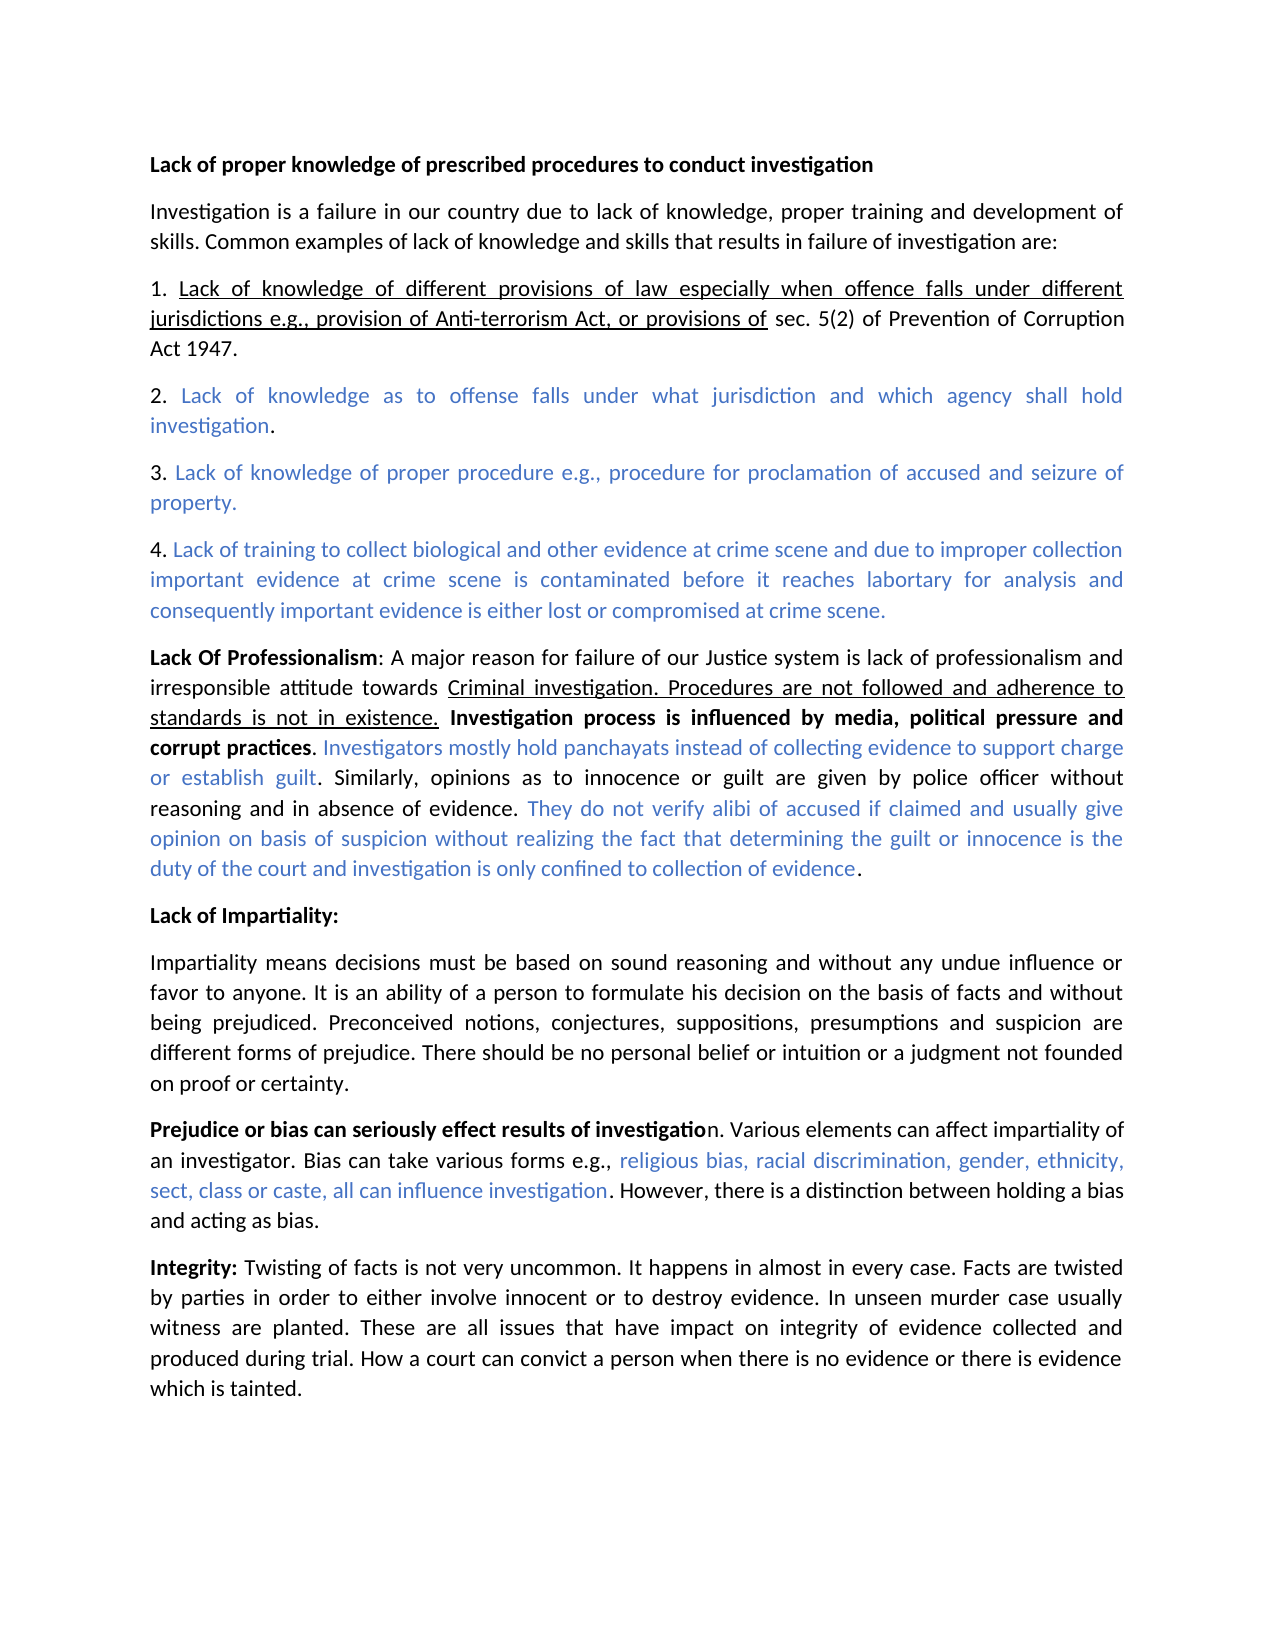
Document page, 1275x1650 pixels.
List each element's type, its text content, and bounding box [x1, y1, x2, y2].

text 4. Lack of training to collect biological and other evidence at crime scene and due to improper collection important evidence at crime scene is contaminated before it reaches labortary for analysis and consequently important evidence is either lost or compromised at crime scene. [150, 535, 1125, 624]
text Lack of proper knowledge of prescribed procedures to conduct investigation [150, 150, 1125, 178]
text Impartiality means decisions must be based on sound reasoning and without any undue influence or favor to anyone. It is an ability of a person to formulate his decision on the basis of facts and without being prejudiced. Preconceived notions, conjectures, suppositions, presumptions and suspicion are different forms of prejudice. There should be no personal belief or intuition or a judgment not founded on proof or certainty. [150, 948, 1125, 1097]
text 3. Lack of knowledge of proper procedure e.g., procedure for proclamation of accused and seizure of property. [150, 458, 1125, 517]
text 2. Lack of knowledge as to offense falls under what jurisdiction and which agency shall hold investigation. [150, 381, 1125, 439]
text 1. Lack of knowledge of different provisions of law especially when offence falls under different jurisdictions e.g., provision of Anti-terrorism Act, or provisions of sec. 5(2) of Prevention of Corruption Act 1947. [150, 274, 1125, 362]
text Lack of Impartiality: [150, 901, 1125, 929]
text Investigation is a failure in our country due to lack of knowledge, proper training and development of skills. Common examples of lack of knowledge and skills that results in failure of investigation are: [150, 197, 1125, 255]
text Integrity: Twisting of facts is not very uncommon. It happens in almost in every case. Facts are twisted by parties in order to either involve innocent or to destroy evidence. In unseen murder case usually witness are planted. These are all issues that have impact on integrity of evidence collected and produced during trial. How a court can convict a person when there is no evidence or there is evidence which is tainted. [150, 1253, 1125, 1402]
text Prejudice or bias can seriously effect results of investigation. Various elements can affect impartiality of an investigator. Bias can take various forms e.g., religious bias, racial discrimination, gender, ethnicity, sect, class or caste, all can influence investigation. However, there is a distinction between holding a bias and acting as bias. [150, 1116, 1125, 1234]
text Lack Of Professionalism: A major reason for failure of our Justice system is lack of professionalism and irresponsible attitude towards Criminal investigation. Procedures are not followed and adherence to standards is not in existence. Investigation process is influenced by media, political pressure and corrupt practices. Investigators mostly hold panchayats instead of collecting evidence to support charge or establish guilt. Similarly, opinions as to innocence or guilt are given by police officer without reasoning and in absence of evidence. They do not verify alibi of accused if claimed and usually give opinion on basis of suspicion without realizing the fact that determining the guilt or innocence is the duty of the court and investigation is only confined to collection of evidence. [150, 643, 1125, 882]
